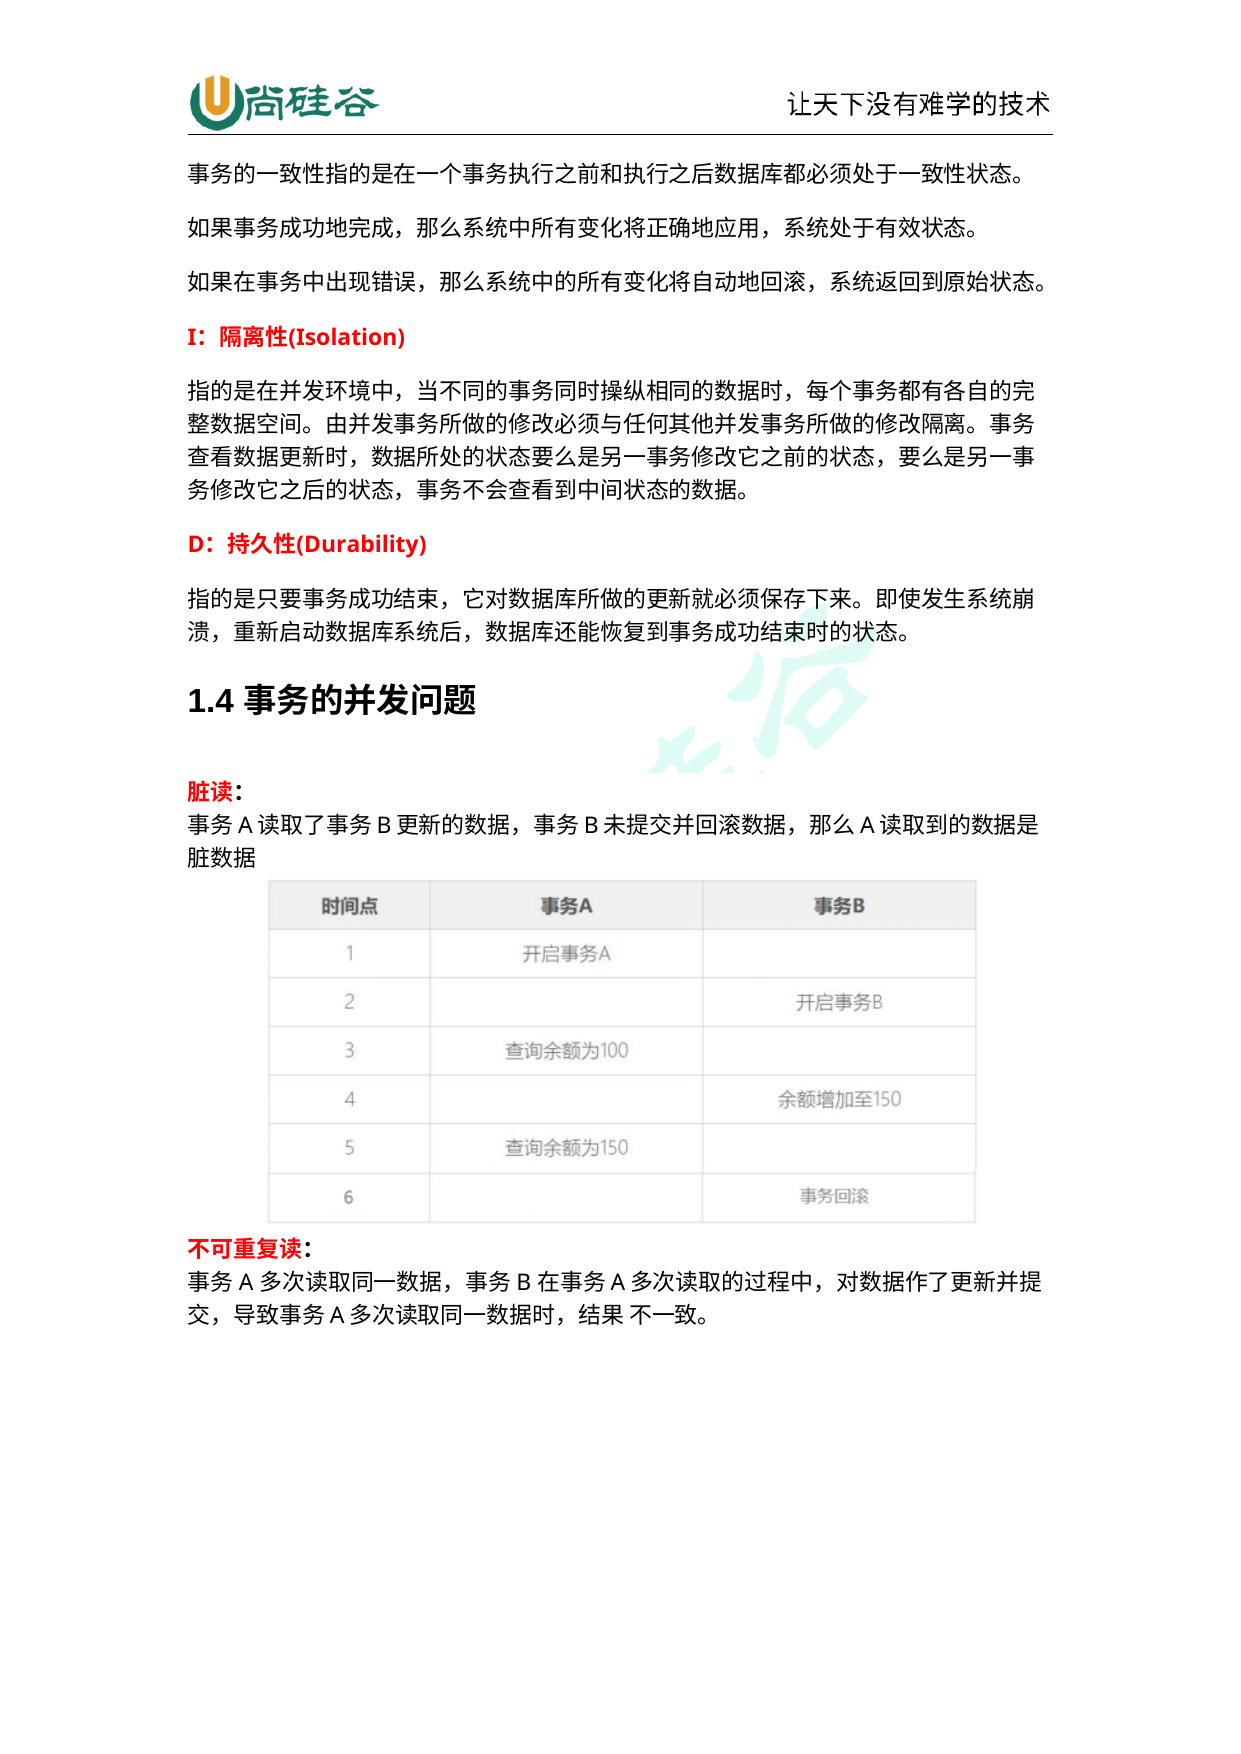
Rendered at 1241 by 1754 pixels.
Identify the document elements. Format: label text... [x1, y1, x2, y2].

text 如果事务成功地完成，那么系统中所有变化将正确地应用，系统处于有效状态。 [187, 210, 1053, 243]
text 事务的一致性指的是在一个事务执行之前和执行之后数据库都必须处于一致性状态。 [187, 156, 1053, 189]
text 事务 A 多次读取同一数据，事务 B 在事务A多次读取的过程中，对数据作了更新并提交，导致事务A多次读取同一数据时，结果 不一致。 [187, 1264, 1053, 1331]
text 指的是在并发环境中，当不同的事务同时操纵相同的数据时，每个事务都有各自的完整数据空间。由并发事务所做的修改必须与任何其他并发事务所做的修改隔离。事务查看数据更新时，数据所处的状态要么是另一事务修改它之前的状态，要么是另一事务修改它之后的状态，事务不会查看到中间状态的数据。 [187, 372, 1053, 505]
text 脏读： [187, 773, 1053, 807]
text 指的是只要事务成功结束，它对数据库所做的更新就必须保存下来。即使发生系统崩溃，重新启动数据库系统后，数据库还能恢复到事务成功结束时的状态。 [187, 580, 1053, 647]
text D：持久性(Durability) [187, 526, 1053, 559]
text 不可重复读： [187, 1231, 1053, 1264]
subtitle 1.4 事务的并发问题 [187, 674, 1053, 722]
picture [258, 873, 983, 1231]
text 事务A读取了事务B更新的数据，事务B未提交并回滚数据，那么A读取到的数据是脏数据 [187, 807, 1053, 873]
picture [187, 73, 1053, 132]
text I：隔离性(Isolation) [187, 318, 1053, 352]
text 如果在事务中出现错误，那么系统中的所有变化将自动地回滚，系统返回到原始状态。 [187, 264, 1053, 297]
